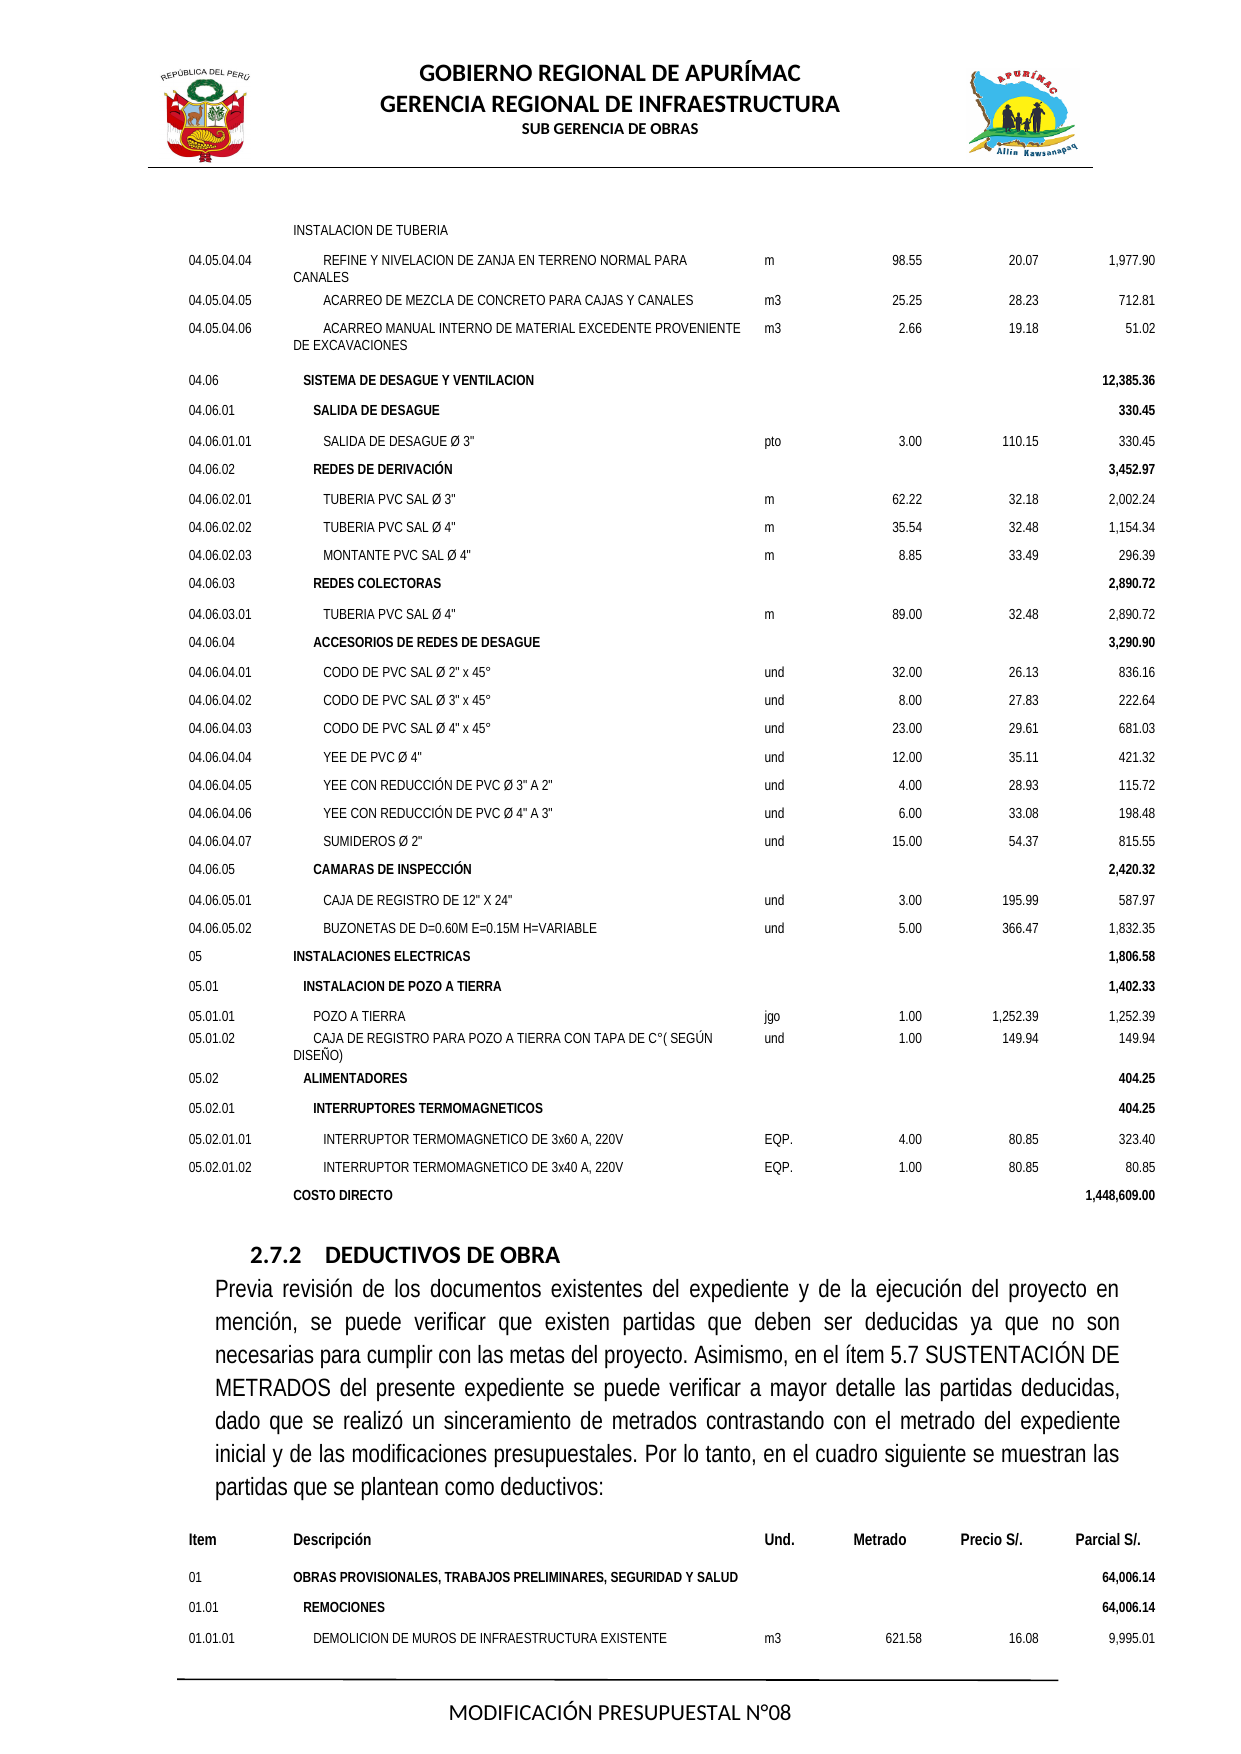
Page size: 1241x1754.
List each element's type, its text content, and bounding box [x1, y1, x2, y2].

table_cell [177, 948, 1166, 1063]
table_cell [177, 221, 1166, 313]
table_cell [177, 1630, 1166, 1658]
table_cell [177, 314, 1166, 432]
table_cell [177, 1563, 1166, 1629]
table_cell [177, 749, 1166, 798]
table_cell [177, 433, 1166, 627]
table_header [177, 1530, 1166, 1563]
list DEDUCTIVOS DE OBRA [250, 1239, 1063, 1270]
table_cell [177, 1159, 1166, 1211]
text Previa revisión de los documentos existentes del expediente y de la ejecución del proyecto en mención, se puede verificar que existen partidas que deben ser deducidas ya que no son necesarias para cumplir con las metas del proyecto. Asimismo, en el ítem 5.7 SUSTENTACIÓN DE METRADOS del presente expediente se puede verificar a mayor detalle las partidas deducidas, dado que se realizó un sinceramiento de metrados contrastando con el metrado del expediente inicial y de las modificaciones presupuestales. Por lo tanto, en el cuadro siguiente se muestran las partidas que se plantean como deductivos: [215, 1274, 1122, 1501]
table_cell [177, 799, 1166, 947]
picture [158, 68, 252, 163]
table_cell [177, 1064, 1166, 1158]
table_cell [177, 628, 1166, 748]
picture [966, 68, 1081, 162]
